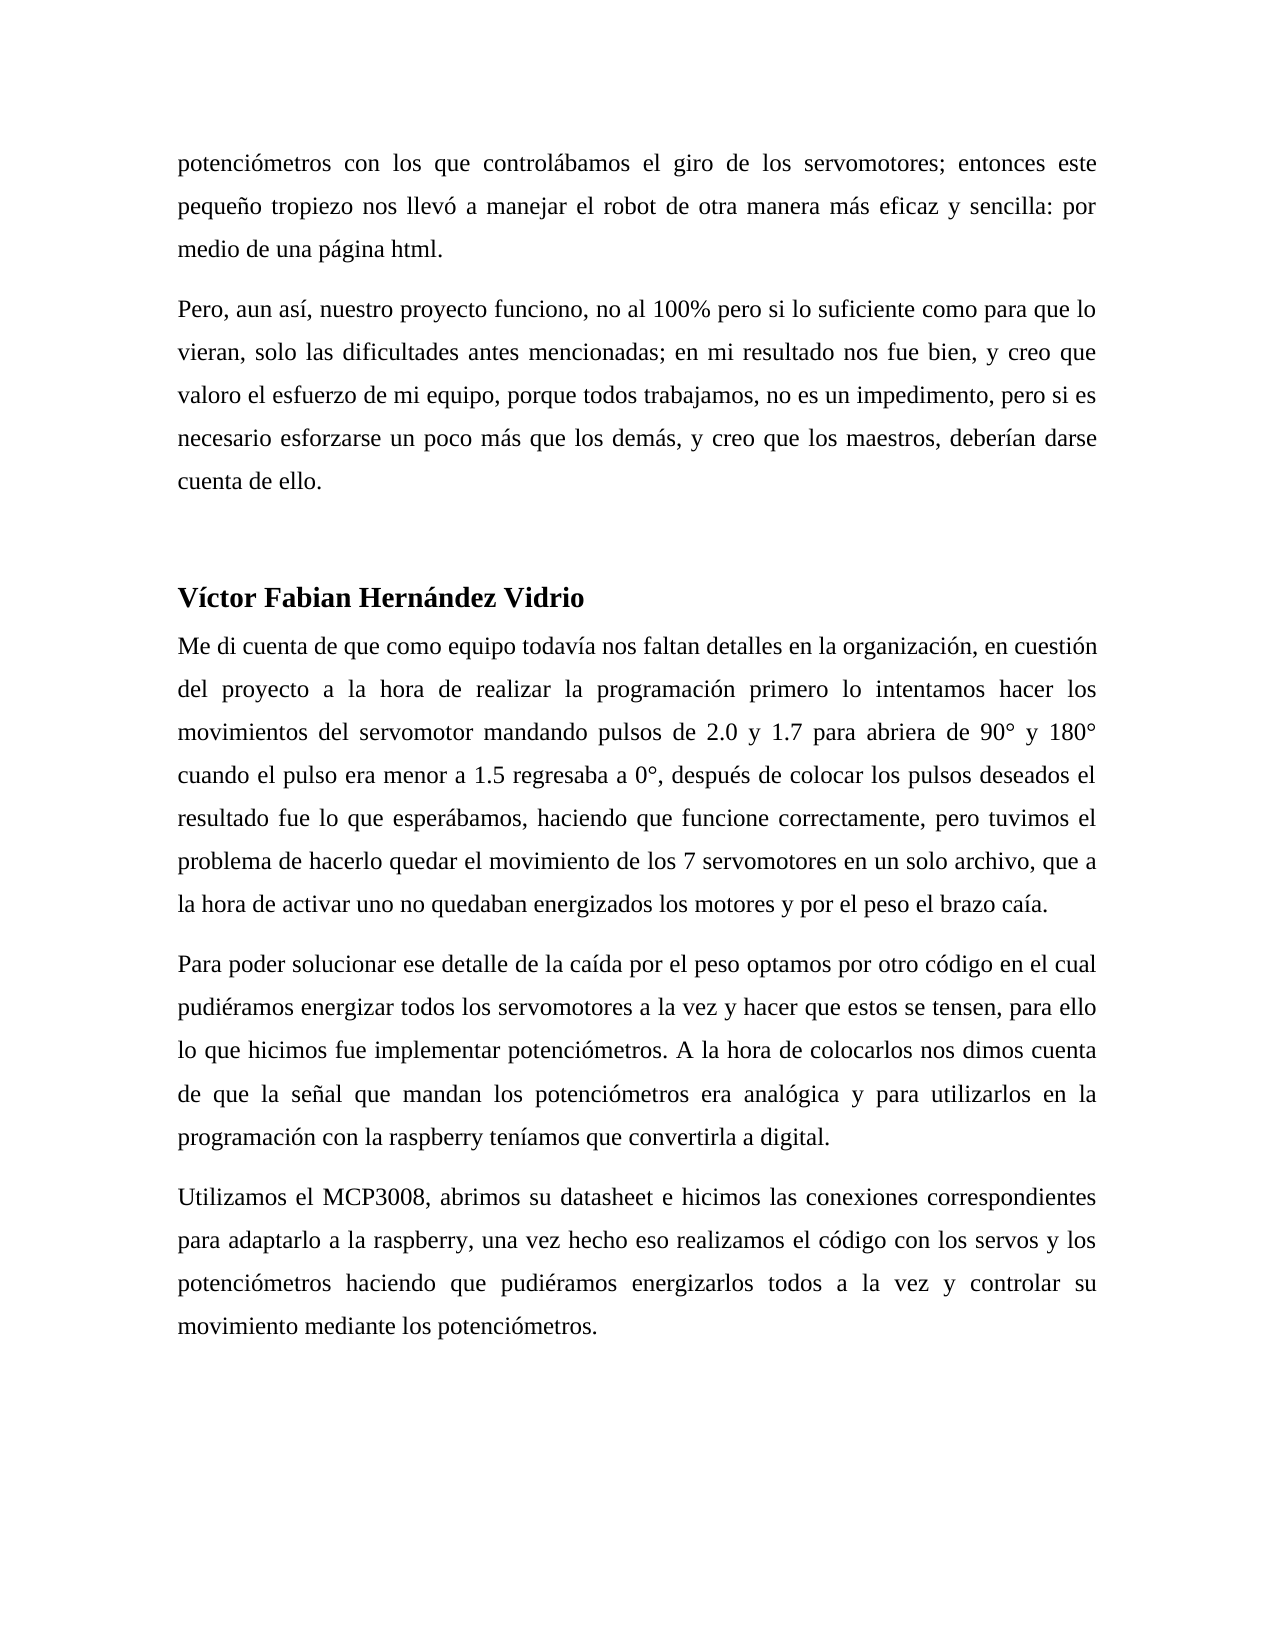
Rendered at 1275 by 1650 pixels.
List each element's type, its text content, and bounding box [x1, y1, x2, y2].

text Pero, aun así, nuestro proyecto funciono, no al 100% pero si lo suficiente como para que lo vieran, solo las dificultades antes mencionadas; en mi resultado nos fue bien, y creo que valoro el esfuerzo de mi equipo, porque todos trabajamos, no es un impedimento, pero si es necesario esforzarse un poco más que los demás, y creo que los maestros, deberían darse cuenta de ello. [177, 294, 1098, 495]
text Para poder solucionar ese detalle de la caída por el peso optamos por otro código en el cual pudiéramos energizar todos los servomotores a la vez y hacer que estos se tensen, para ello lo que hicimos fue implementar potenciómetros. A la hora de colocarlos nos dimos cuenta de que la señal que mandan los potenciómetros era analógica y para utilizarlos en la programación con la raspberry teníamos que convertirla a digital. [177, 949, 1098, 1151]
subtitle Víctor Fabian Hernández Vidrio [177, 580, 1098, 614]
text Me di cuenta de que como equipo todavía nos faltan detalles en la organización, en cuestión del proyecto a la hora de realizar la programación primero lo intentamos hacer los movimientos del servomotor mandando pulsos de 2.0 y 1.7 para abriera de 90° y 180° cuando el pulso era menor a 1.5 regresaba a 0°, después de colocar los pulsos deseados el resultado fue lo que esperábamos, haciendo que funcione correctamente, pero tuvimos el problema de hacerlo quedar el movimiento de los 7 servomotores en un solo archivo, que a la hora de activar uno no quedaban energizados los motores y por el peso el brazo caía. [177, 631, 1098, 918]
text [177, 148, 1098, 263]
text Utilizamos el MCP3008, abrimos su datasheet e hicimos las conexiones correspondientes para adaptarlo a la raspberry, una vez hecho eso realizamos el código con los servos y los potenciómetros haciendo que pudiéramos energizarlos todos a la vez y controlar su movimiento mediante los potenciómetros. [177, 1182, 1098, 1340]
